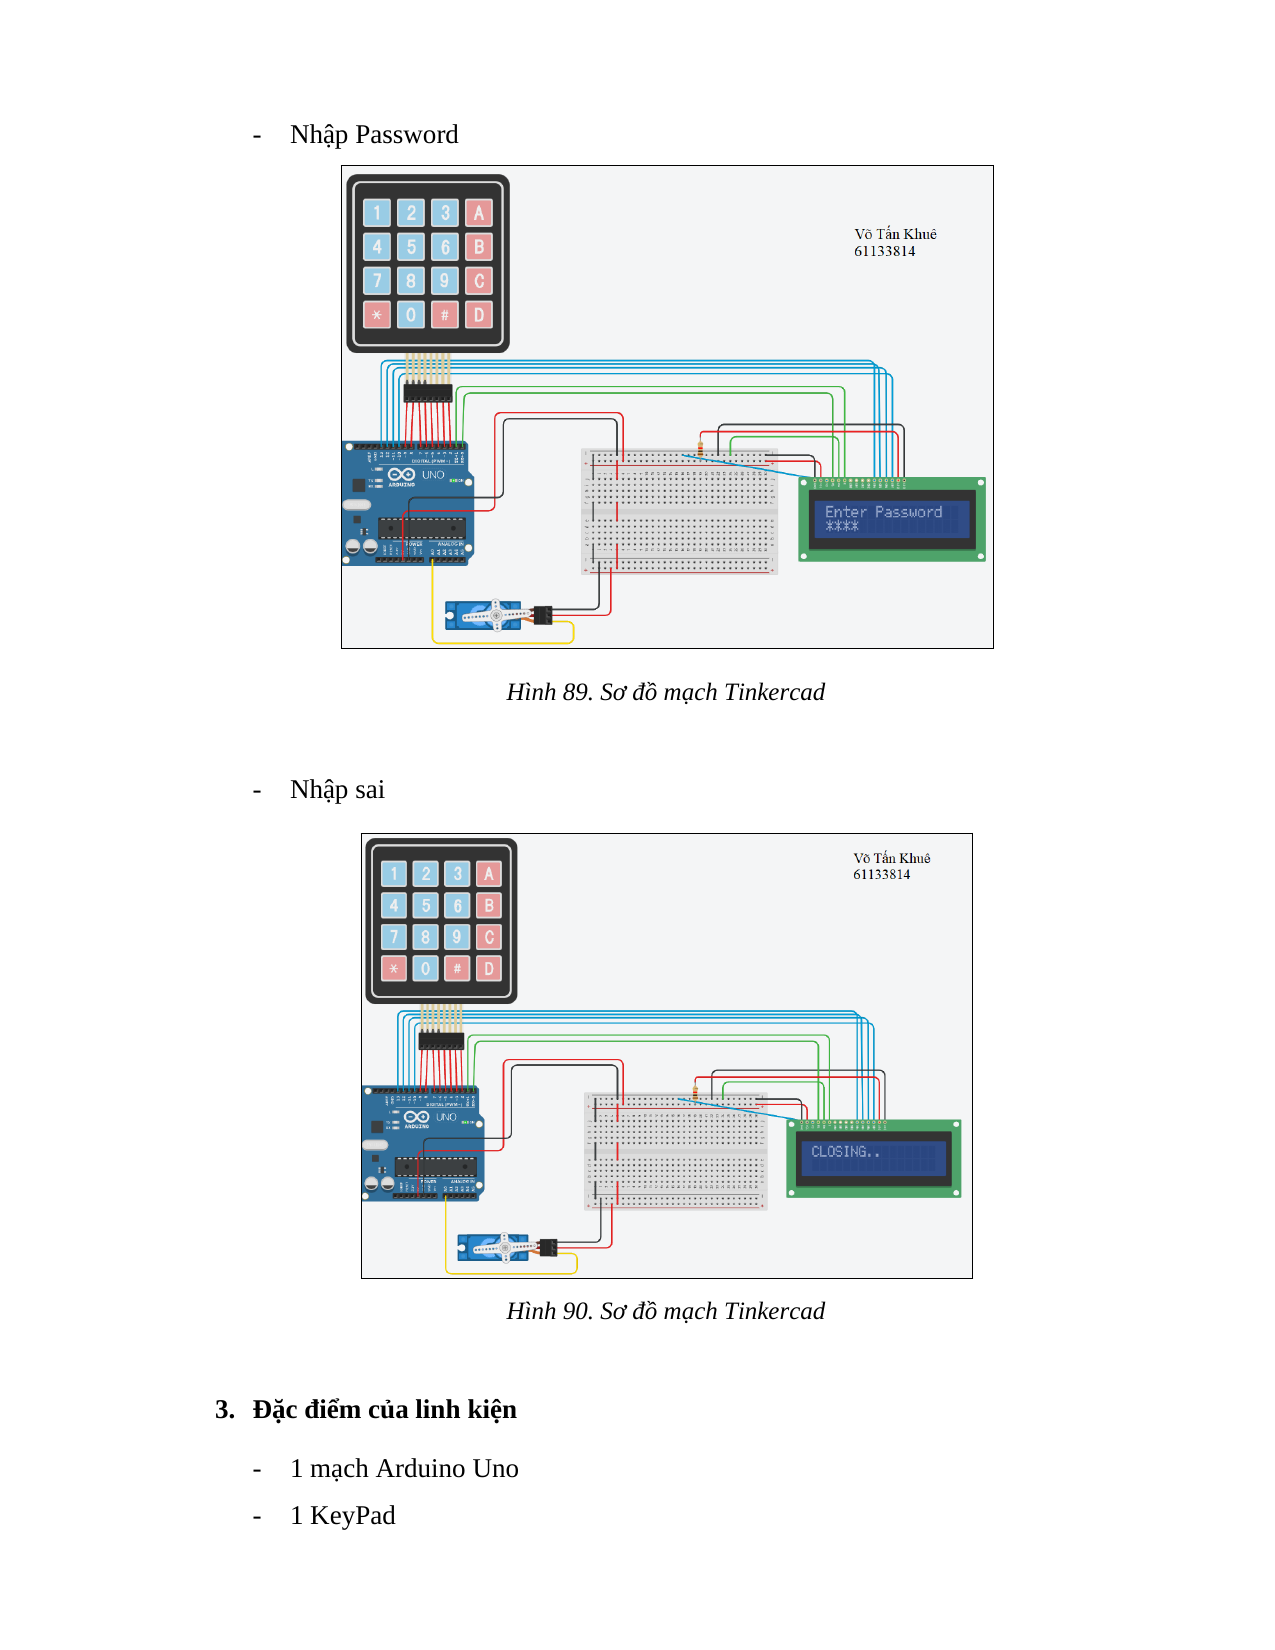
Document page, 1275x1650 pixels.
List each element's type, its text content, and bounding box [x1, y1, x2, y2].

subtitle Đặc điểm của linh kiện [215, 1393, 1157, 1424]
text 1 mạch Arduino Uno [252, 1452, 1157, 1483]
text Nhập Password [252, 118, 1157, 149]
picture [362, 834, 972, 1278]
text 1 KeyPad [252, 1499, 1157, 1530]
picture [342, 166, 993, 648]
text Nhập sai [252, 773, 1157, 804]
